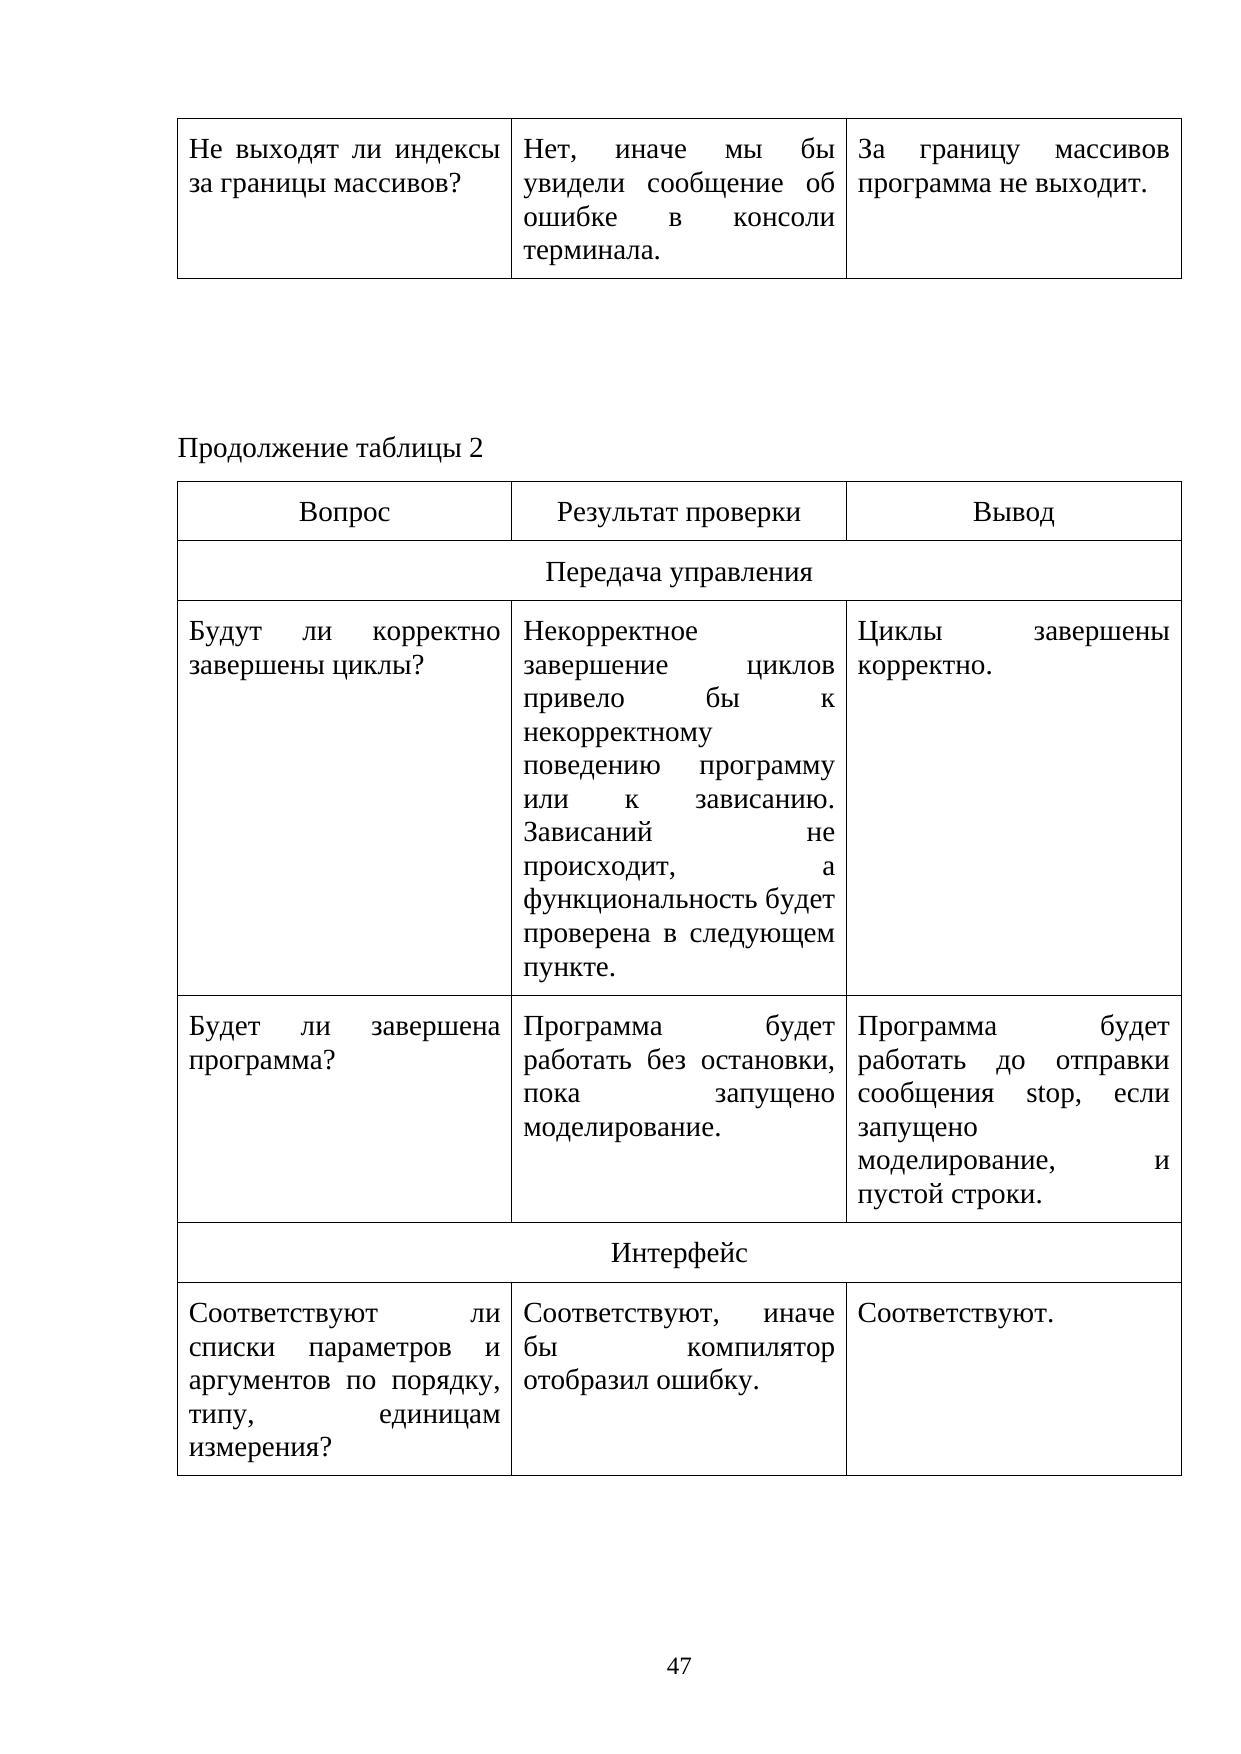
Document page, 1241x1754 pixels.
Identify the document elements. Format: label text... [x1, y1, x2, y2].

table_cell За границу массивов программа не выходит. [847, 119, 1181, 278]
table_cell Некорректное завершение циклов привело бы к некорректному поведению программу или к зависанию. Зависаний не происходит, а функциональность будет проверена в следующем пункте. [512, 601, 846, 995]
table_header Вопрос [178, 482, 511, 540]
table_cell Соответствуют, иначе бы компилятор отобразил ошибку. [512, 1283, 846, 1475]
table_header Результат проверки [512, 482, 846, 540]
table_cell Программа будет работать до отправки сообщения stop, если запущено моделирование, и пустой строки. [847, 996, 1181, 1222]
table_cell Будут ли корректно завершены циклы? [178, 601, 511, 995]
table_cell Не выходят ли индексы за границы массивов? [178, 119, 511, 278]
table_cell Нет, иначе мы бы увидели сообщение об ошибке в консоли терминала. [512, 119, 846, 278]
table_cell Интерфейс [178, 1223, 1181, 1282]
table_cell Соответствуют. [847, 1283, 1181, 1475]
table_cell Будет ли завершена программа? [178, 996, 511, 1222]
table_header Вывод [847, 482, 1181, 540]
table_cell Циклы завершены корректно. [847, 601, 1181, 995]
table_cell Программа будет работать без остановки, пока запущено моделирование. [512, 996, 846, 1222]
table_cell Передача управления [178, 541, 1181, 600]
table_cell Соответствуют ли списки параметров и аргументов по порядку, типу, единицам измерения? [178, 1283, 511, 1475]
text Продолжение таблицы 2 [177, 430, 1181, 464]
